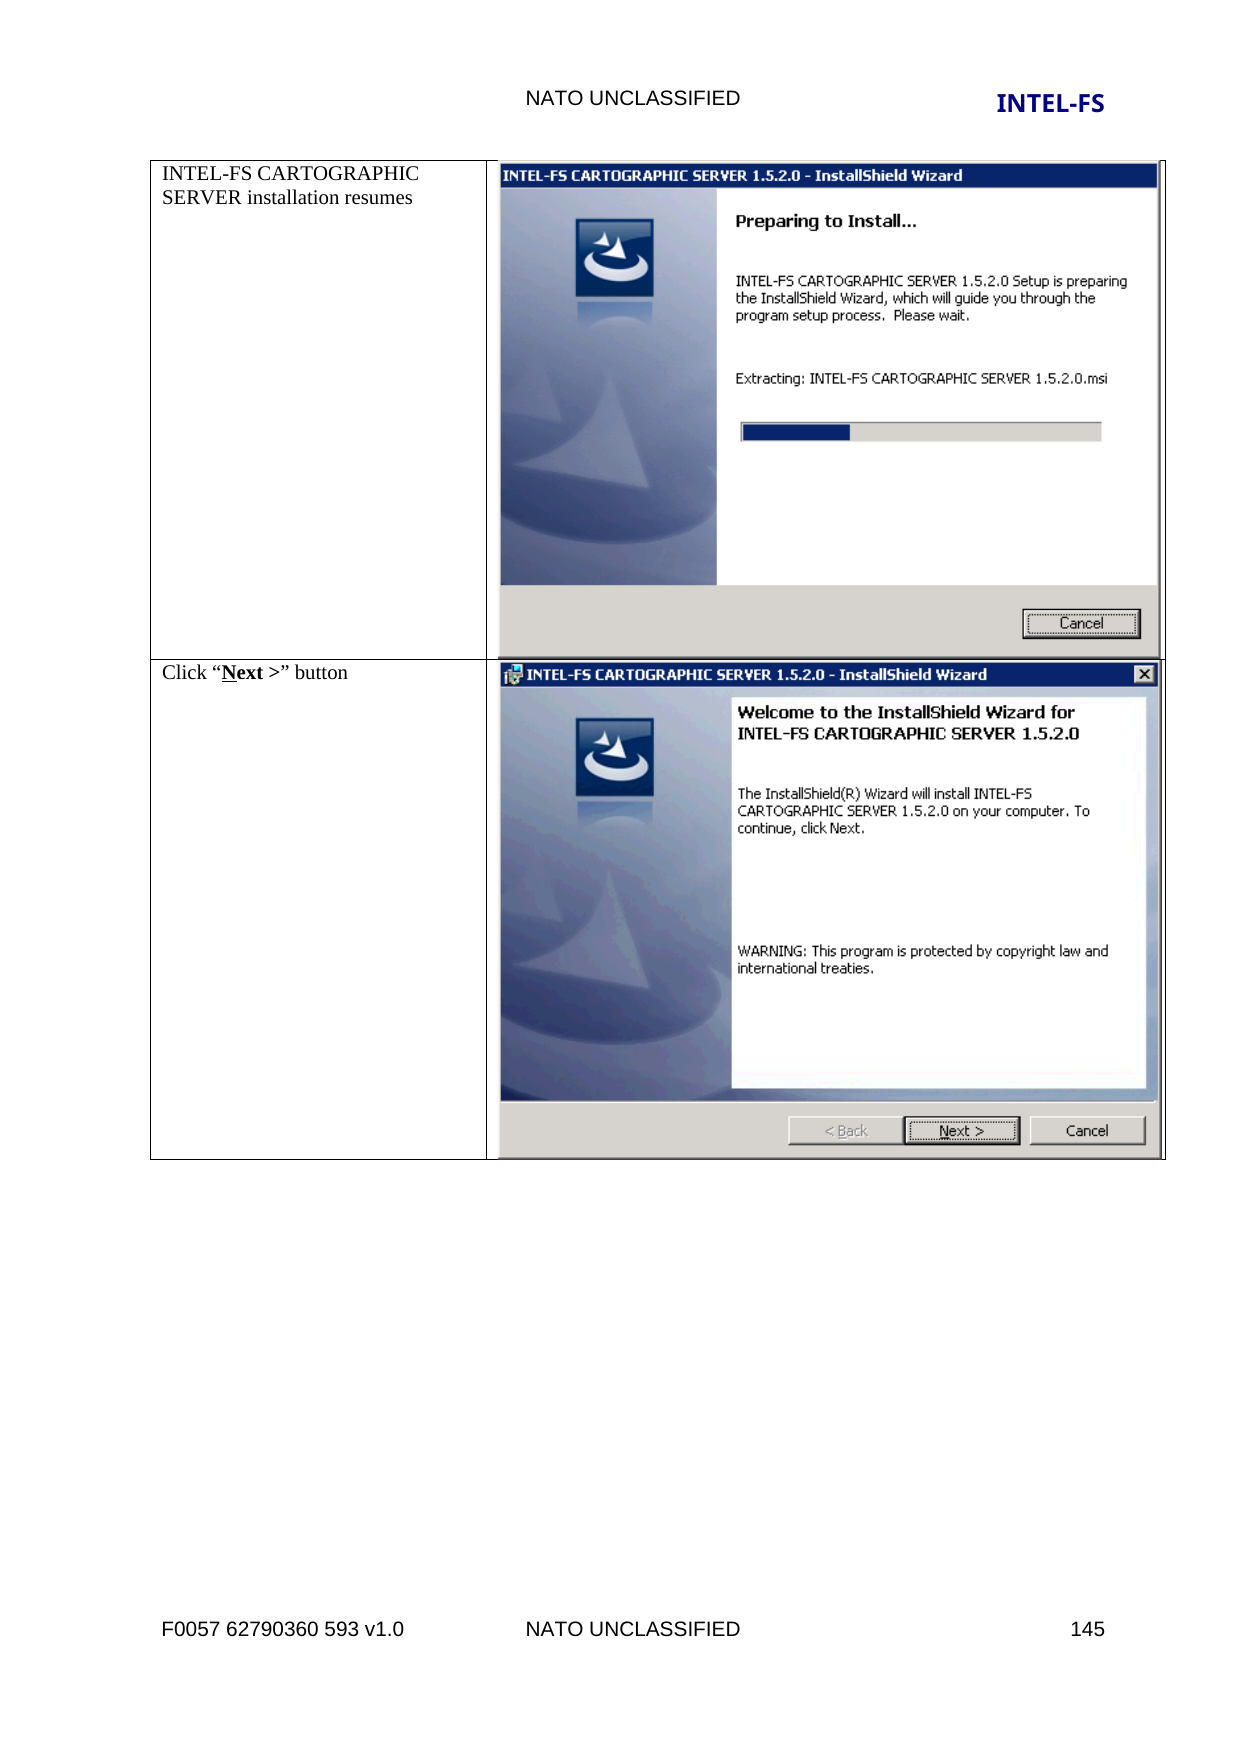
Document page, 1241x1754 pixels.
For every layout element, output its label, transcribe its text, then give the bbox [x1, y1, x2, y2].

table_cell [1161, 161, 1165, 659]
table_cell [487, 660, 497, 1159]
picture [497, 660, 1162, 1160]
table_cell INTEL-FS CARTOGRAPHIC SERVER installation resumes [151, 161, 486, 659]
table_cell [487, 161, 497, 659]
picture [497, 160, 1161, 659]
table_cell Click “Next >” button [151, 660, 486, 1159]
